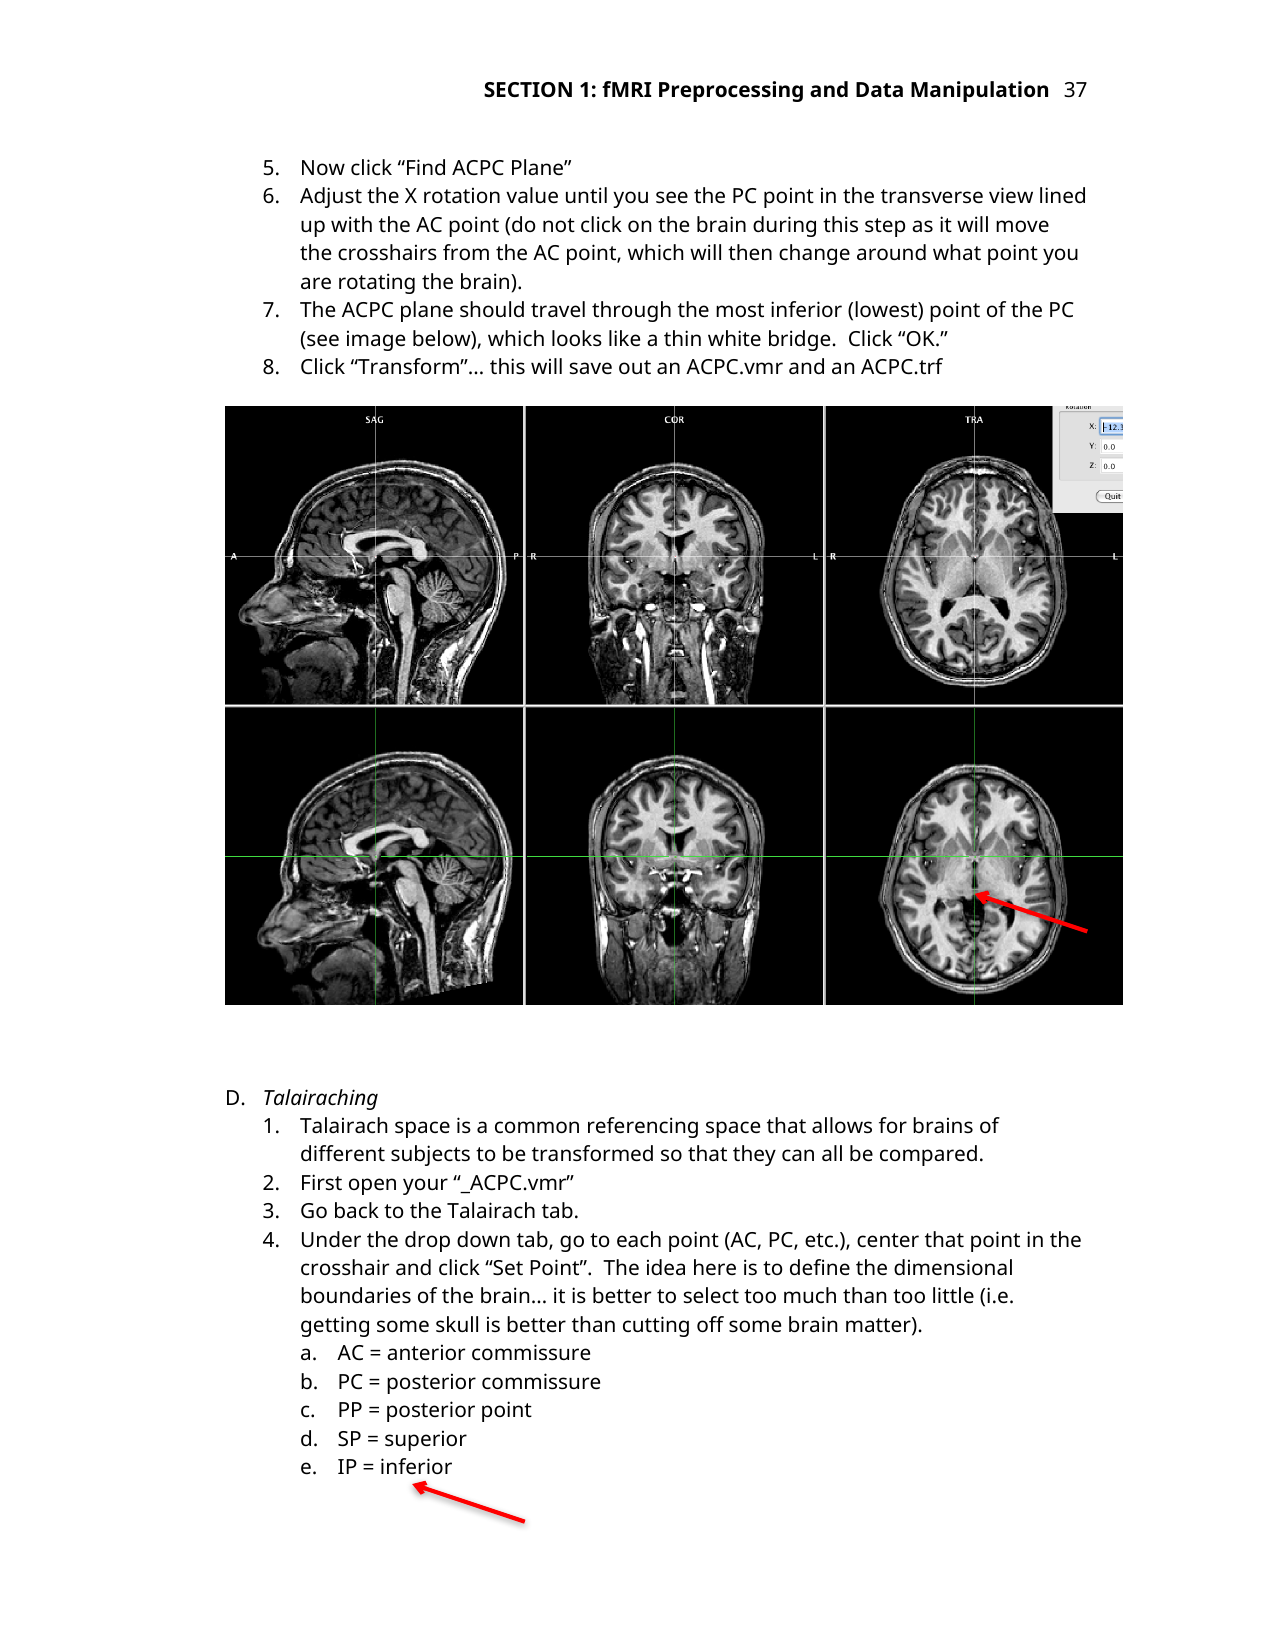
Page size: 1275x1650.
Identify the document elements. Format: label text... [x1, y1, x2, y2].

list PC = posterior commissure [300, 1367, 1087, 1395]
list Adjust the X rotation value until you see the PC point in the transverse view lined up with the AC point (do not click on the brain during this step as it will move the crosshairs from the AC point, which will then change around what point you are rotating the brain). [262, 181, 1087, 295]
list IP = inferior [300, 1452, 1087, 1481]
list The ACPC plane should travel through the most inferior (lowest) point of the PC (see image below), which looks like a thin white bridge. Click “OK.” [262, 295, 1087, 352]
list Talairaching [225, 1083, 1087, 1111]
list Talairach space is a common referencing space that allows for brains of different subjects to be transformed so that they can all be compared. [262, 1111, 1087, 1168]
list AC = anterior commissure [300, 1338, 1087, 1367]
list Under the drop down tab, go to each point (AC, PC, etc.), center that point in the crosshair and click “Set Point”. The idea here is to define the dimensional boundaries of the brain… it is better to select too much than too little (i.e. getting some skull is better than cutting off some brain matter). [262, 1225, 1087, 1338]
picture [225, 406, 1123, 1005]
list First open your “_ACPC.vmr” [262, 1168, 1087, 1196]
list Go back to the Talairach tab. [262, 1196, 1087, 1225]
list Click “Transform”… this will save out an ACPC.vmr and an ACPC.trf [262, 352, 1087, 381]
list PP = posterior point [300, 1395, 1087, 1424]
list SP = superior [300, 1424, 1087, 1452]
list Now click “Find ACPC Plane” [262, 153, 1087, 181]
